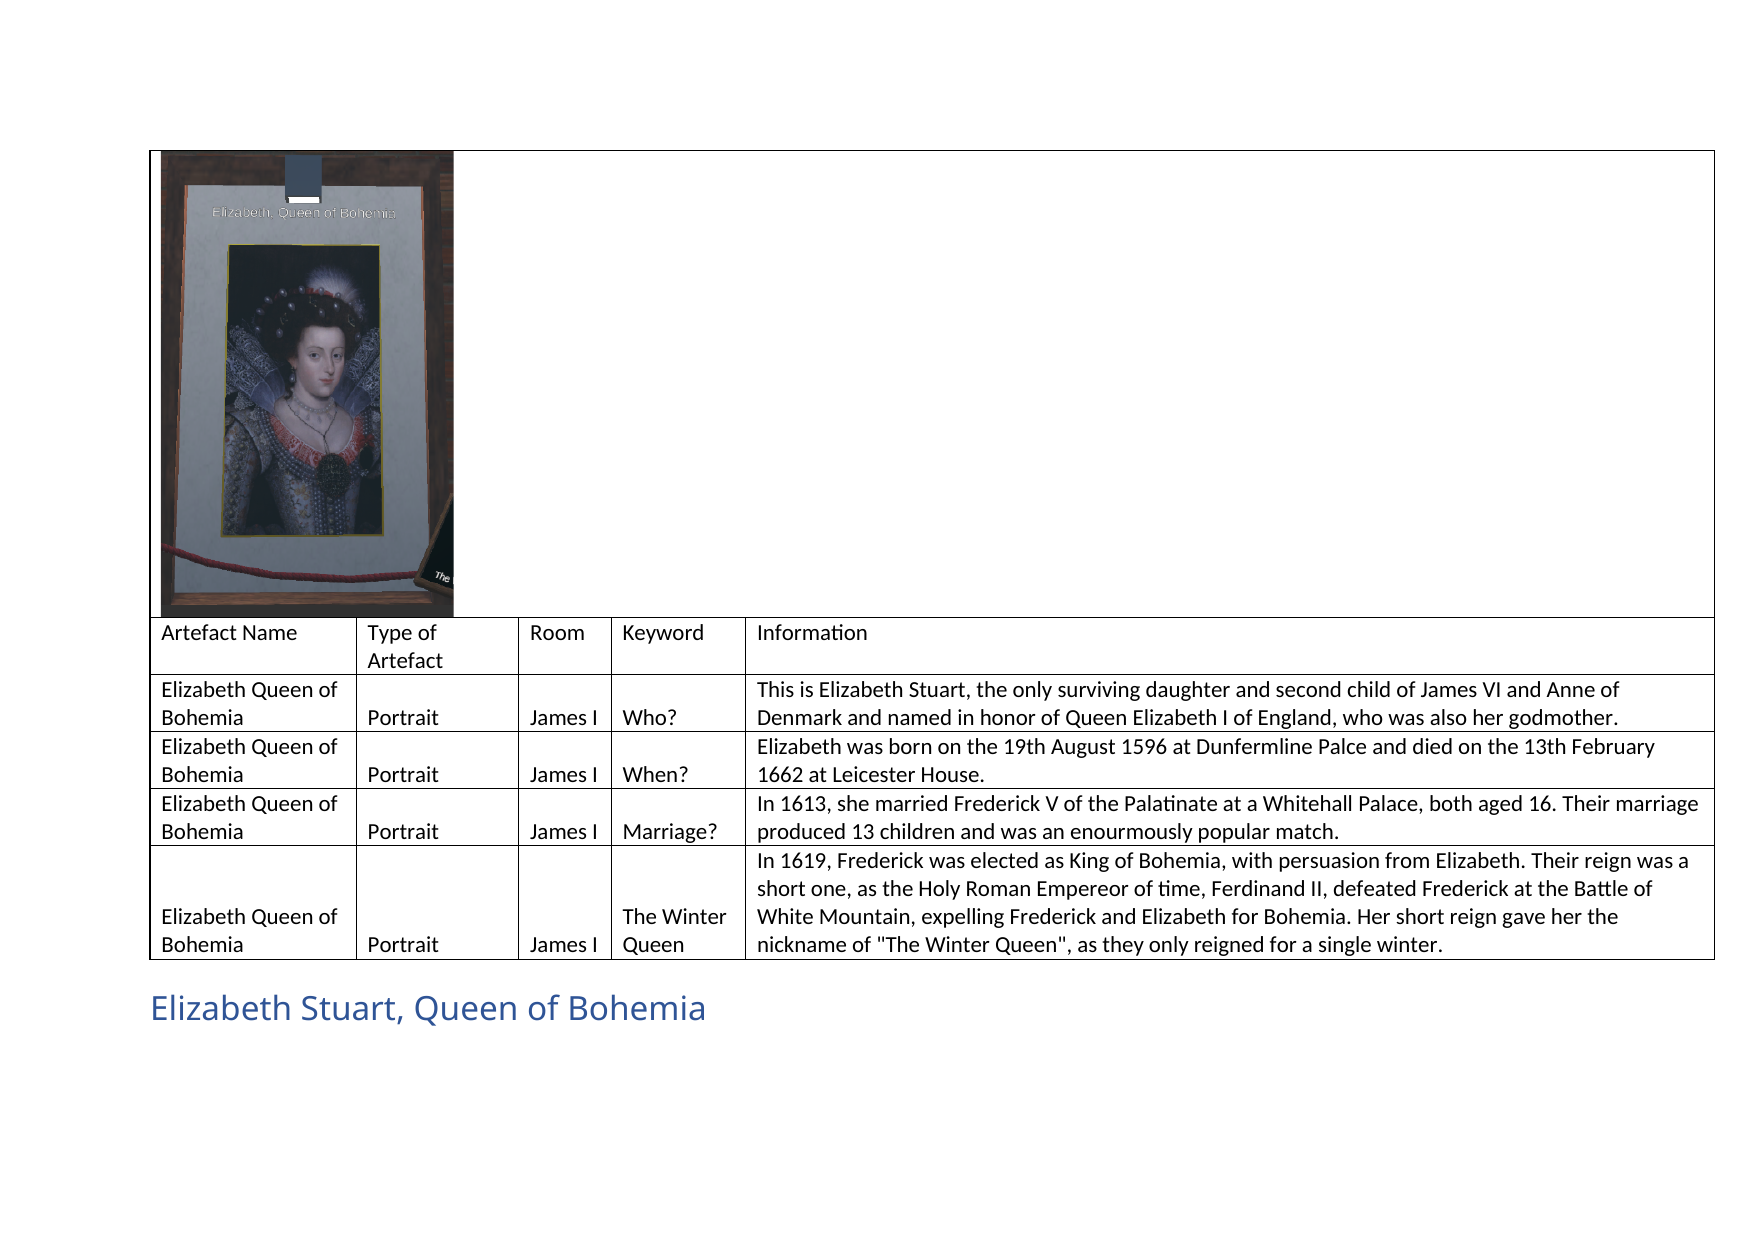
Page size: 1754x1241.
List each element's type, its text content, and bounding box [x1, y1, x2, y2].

table_cell Portrait [357, 846, 518, 958]
table_cell James I [519, 846, 611, 958]
table_cell Portrait [357, 732, 518, 788]
table_cell The Winter Queen [612, 846, 745, 958]
table_cell Artefact Name [151, 618, 356, 674]
table_cell James I [519, 789, 611, 845]
table_cell James I [519, 675, 611, 731]
table_cell When? [612, 732, 745, 788]
table_cell Elizabeth Queen of Bohemia [151, 846, 356, 958]
table_cell Information [746, 618, 1714, 674]
table_cell Portrait [357, 675, 518, 731]
table_cell In 1619, Frederick was elected as King of Bohemia, with persuasion from Elizabeth. Their reign was a short one, as the Holy Roman Empereor of time, Ferdinand II, defeated Frederick at the Battle of White Mountain, expelling Frederick and Elizabeth for Bohemia. Her short reign gave her the nickname of "The Winter Queen", as they only reigned for a single winter. [746, 846, 1714, 958]
table_cell Keyword [612, 618, 745, 674]
table_cell Type of Artefact [357, 618, 518, 674]
table_cell Portrait [357, 789, 518, 845]
table_cell Elizabeth Queen of Bohemia [151, 789, 356, 845]
table_cell Room [519, 618, 611, 674]
picture [160, 151, 454, 617]
table_cell This is Elizabeth Stuart, the only surviving daughter and second child of James VI and Anne of Denmark and named in honor of Queen Elizabeth I of England, who was also her godmother. [746, 675, 1714, 731]
table_header [151, 151, 160, 617]
table_cell Elizabeth Queen of Bohemia [151, 732, 356, 788]
table_cell James I [519, 732, 611, 788]
table_cell Who? [612, 675, 745, 731]
table_cell Elizabeth was born on the 19th August 1596 at Dunfermline Palce and died on the 13th February 1662 at Leicester House. [746, 732, 1714, 788]
table_header [454, 151, 1714, 617]
subtitle Elizabeth Stuart, Queen of Bohemia [150, 984, 1604, 1030]
table_cell Marriage? [612, 789, 745, 845]
table_cell In 1613, she married Frederick V of the Palatinate at a Whitehall Palace, both aged 16. Their marriage produced 13 children and was an enourmously popular match. [746, 789, 1714, 845]
table_cell Elizabeth Queen of Bohemia [151, 675, 356, 731]
